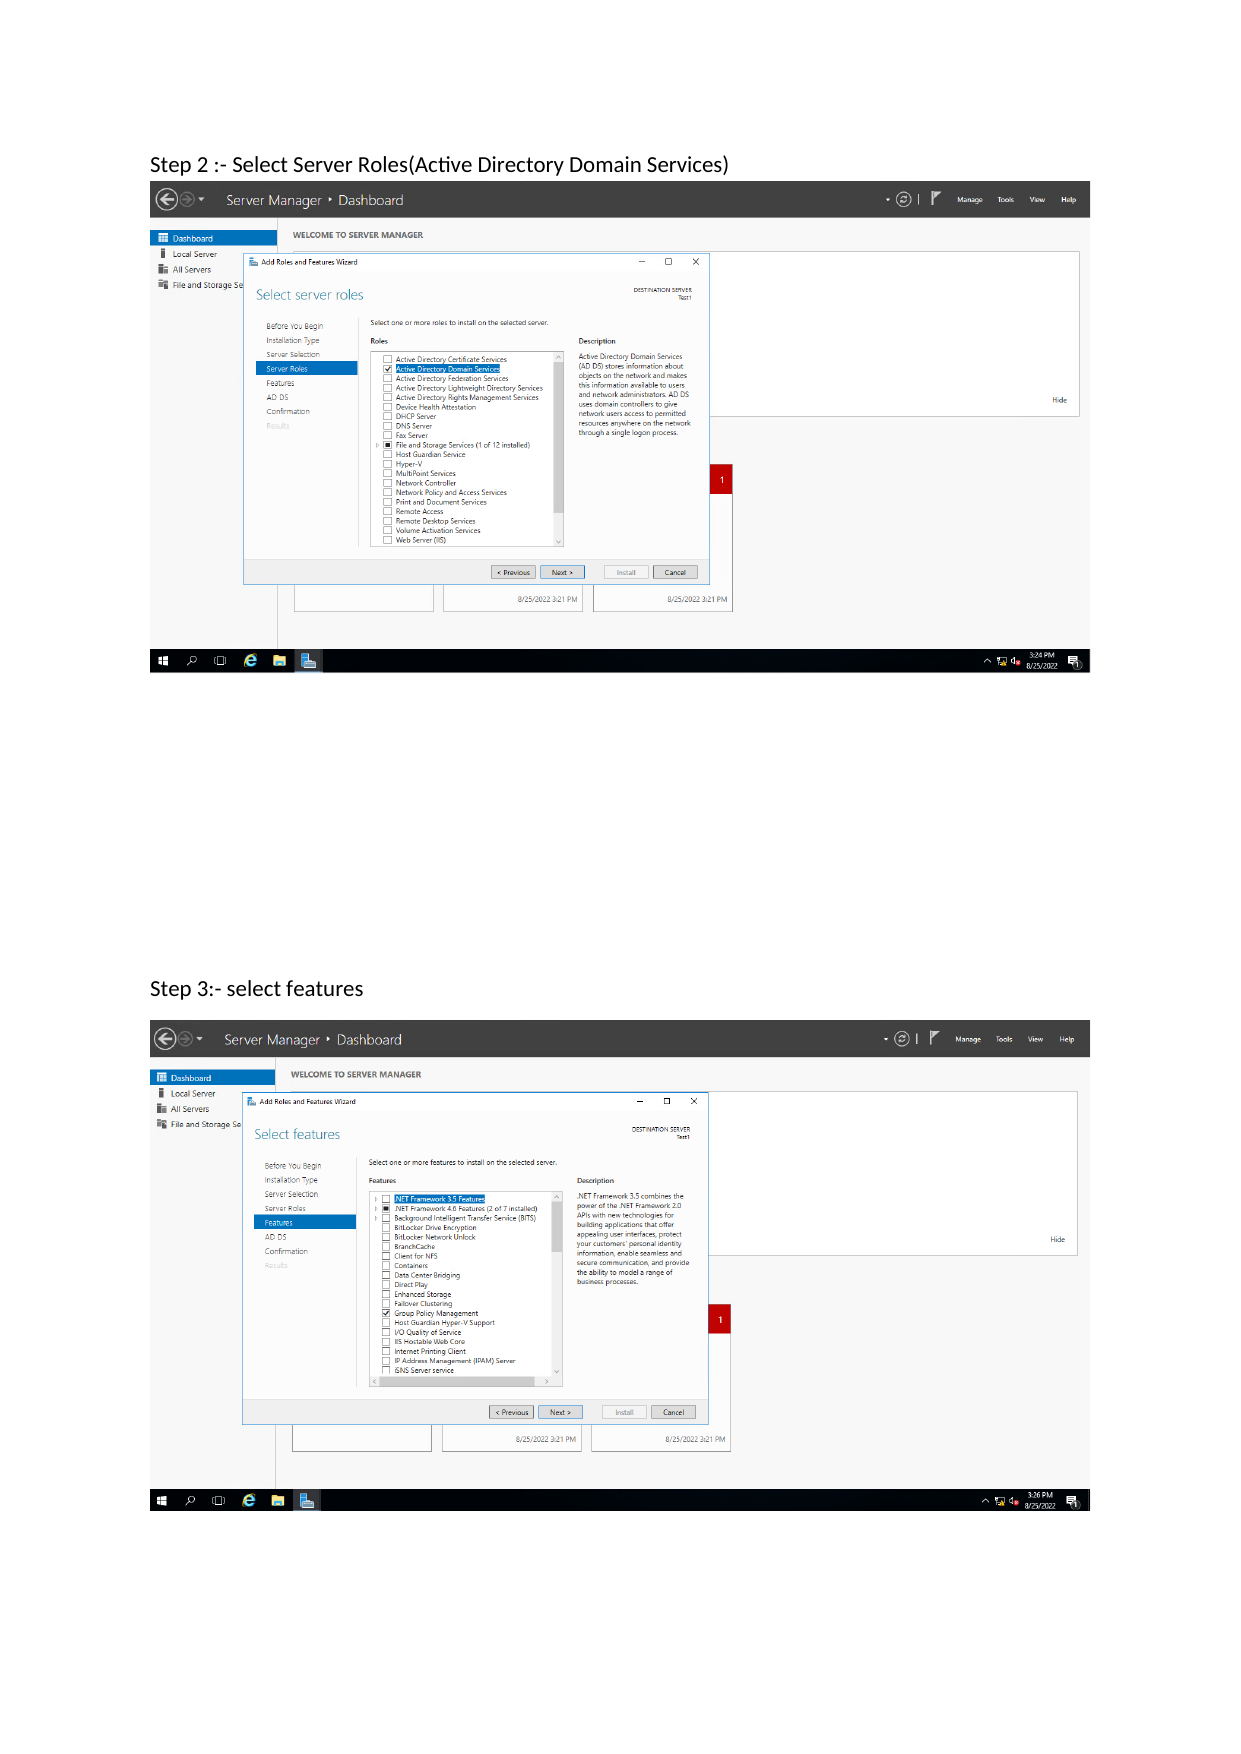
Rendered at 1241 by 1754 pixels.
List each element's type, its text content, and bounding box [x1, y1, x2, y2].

text Step 3:- select features [150, 974, 1090, 1002]
picture [150, 1020, 1091, 1511]
picture [150, 180, 1091, 674]
text Step 2 :- Select Server Roles(Active Directory Domain Services) [150, 150, 1090, 180]
